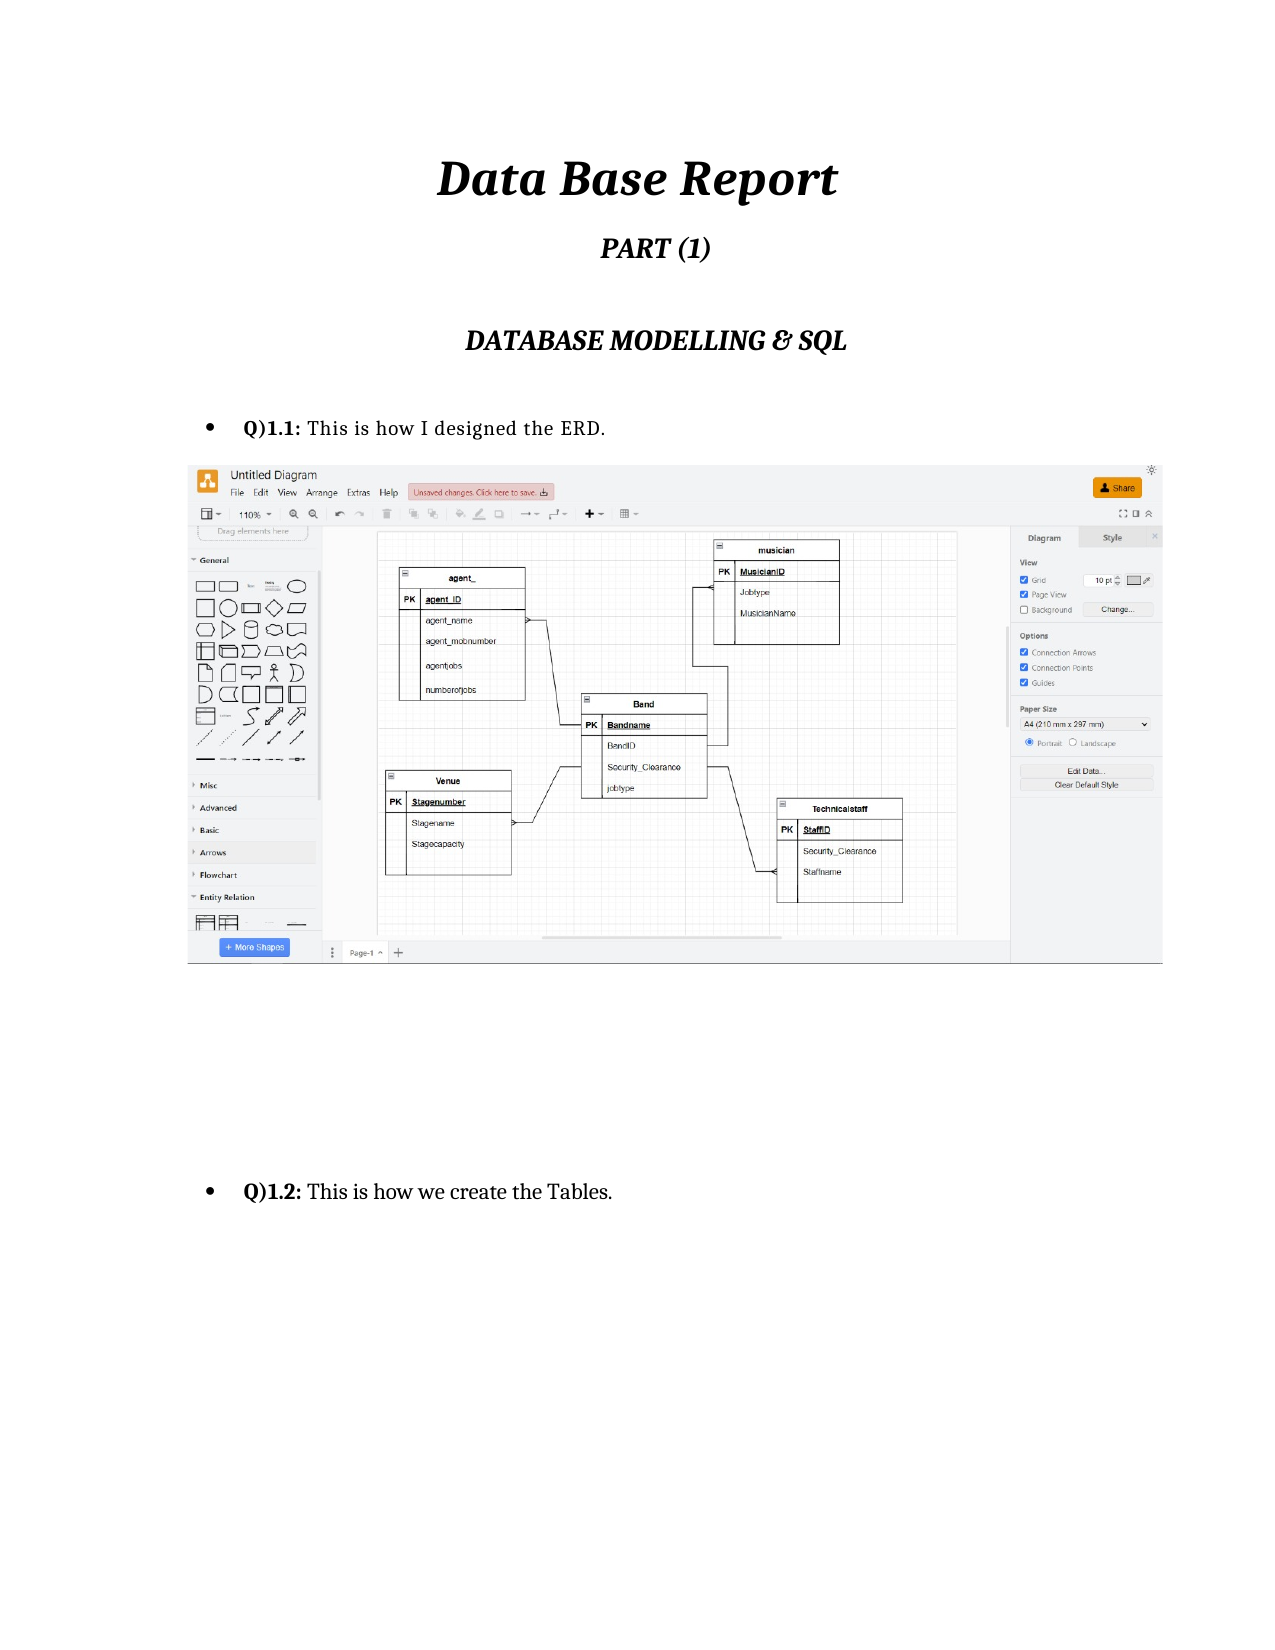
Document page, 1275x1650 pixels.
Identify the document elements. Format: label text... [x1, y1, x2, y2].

title Data Base Report [150, 150, 1125, 207]
text PART (1) [150, 232, 1125, 266]
title Q)1.1: This is how I designed the ERD. [206, 417, 1125, 441]
picture [187, 465, 1163, 964]
list Q)1.2: This is how we create the Tables. [206, 1179, 1125, 1205]
text DATABASE MODELLING & SQL [150, 324, 1125, 358]
